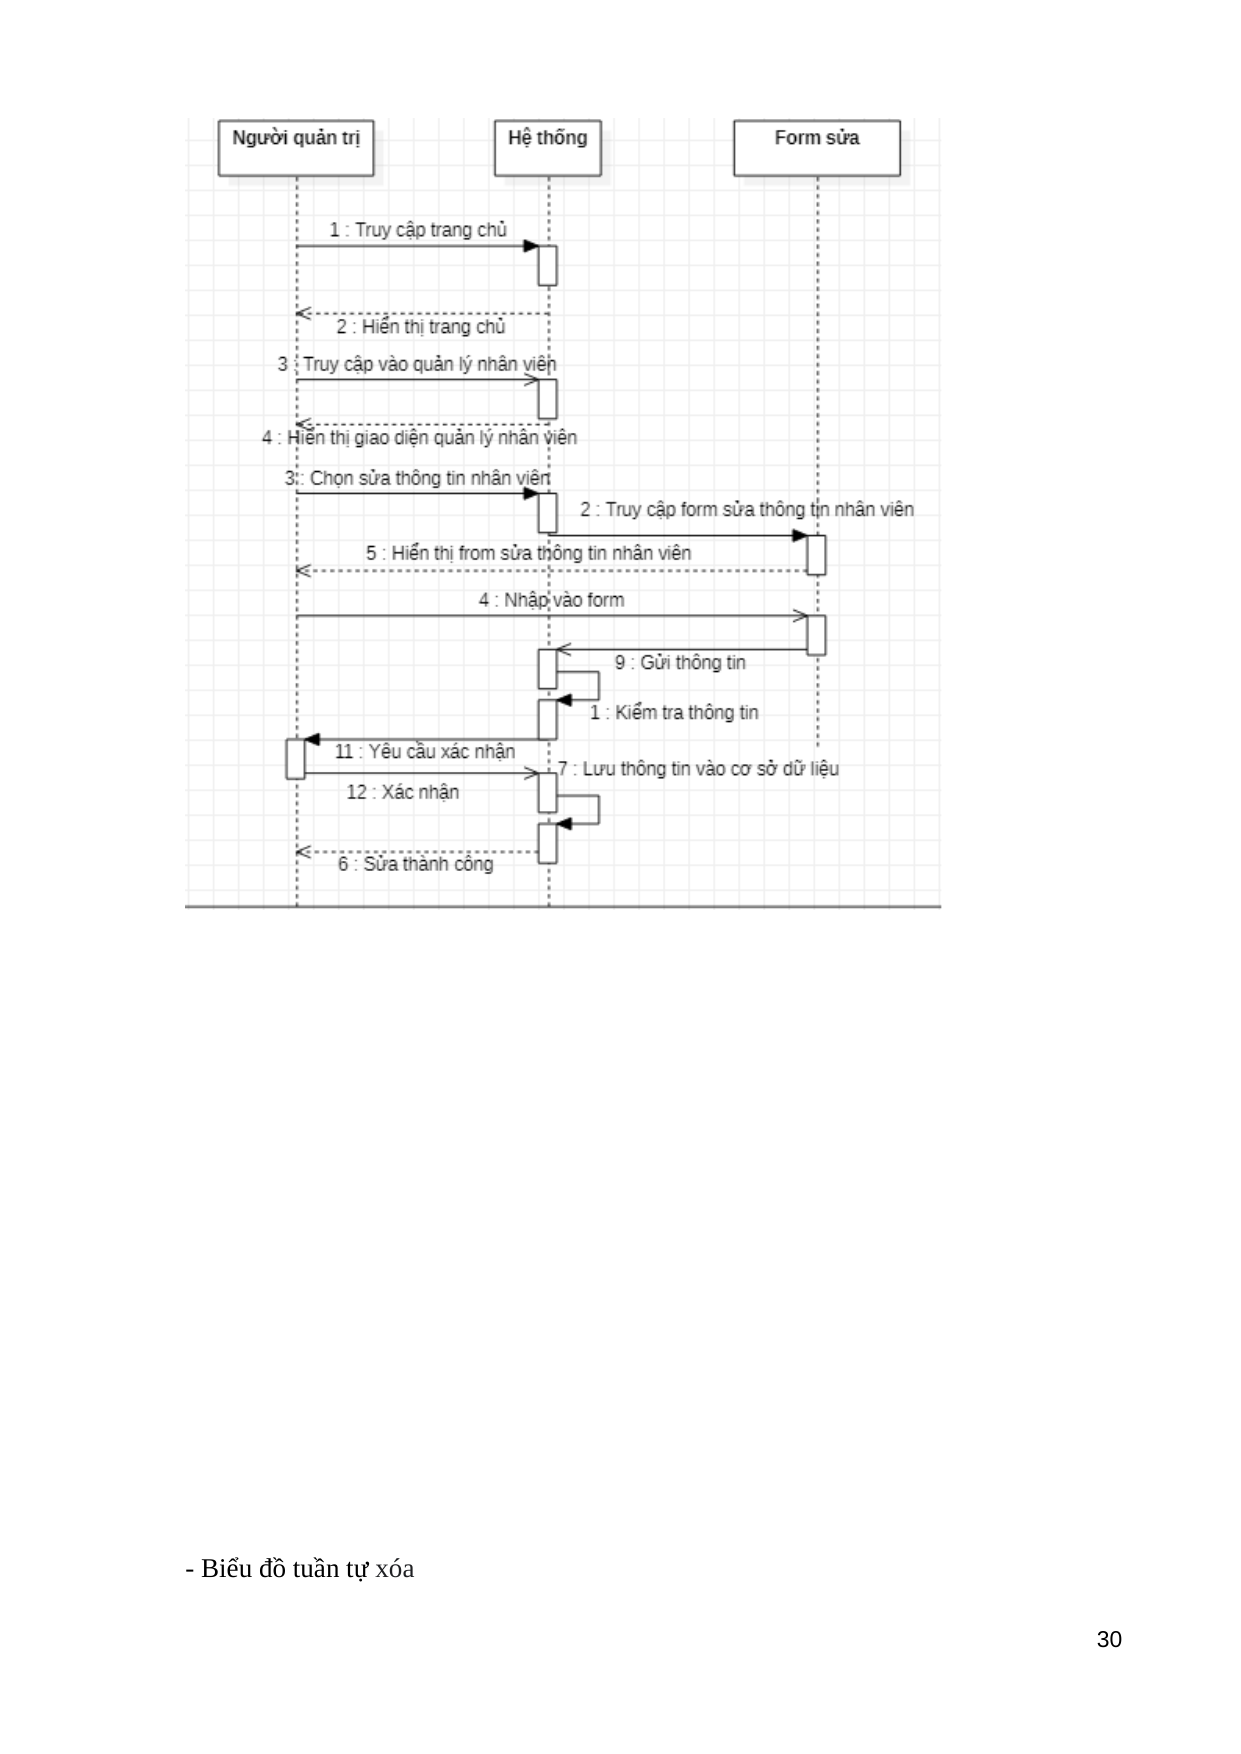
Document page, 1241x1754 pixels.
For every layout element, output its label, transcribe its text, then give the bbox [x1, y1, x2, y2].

picture [185, 118, 942, 910]
text - Biểu đồ tuần tự xóa [185, 1552, 1122, 1583]
